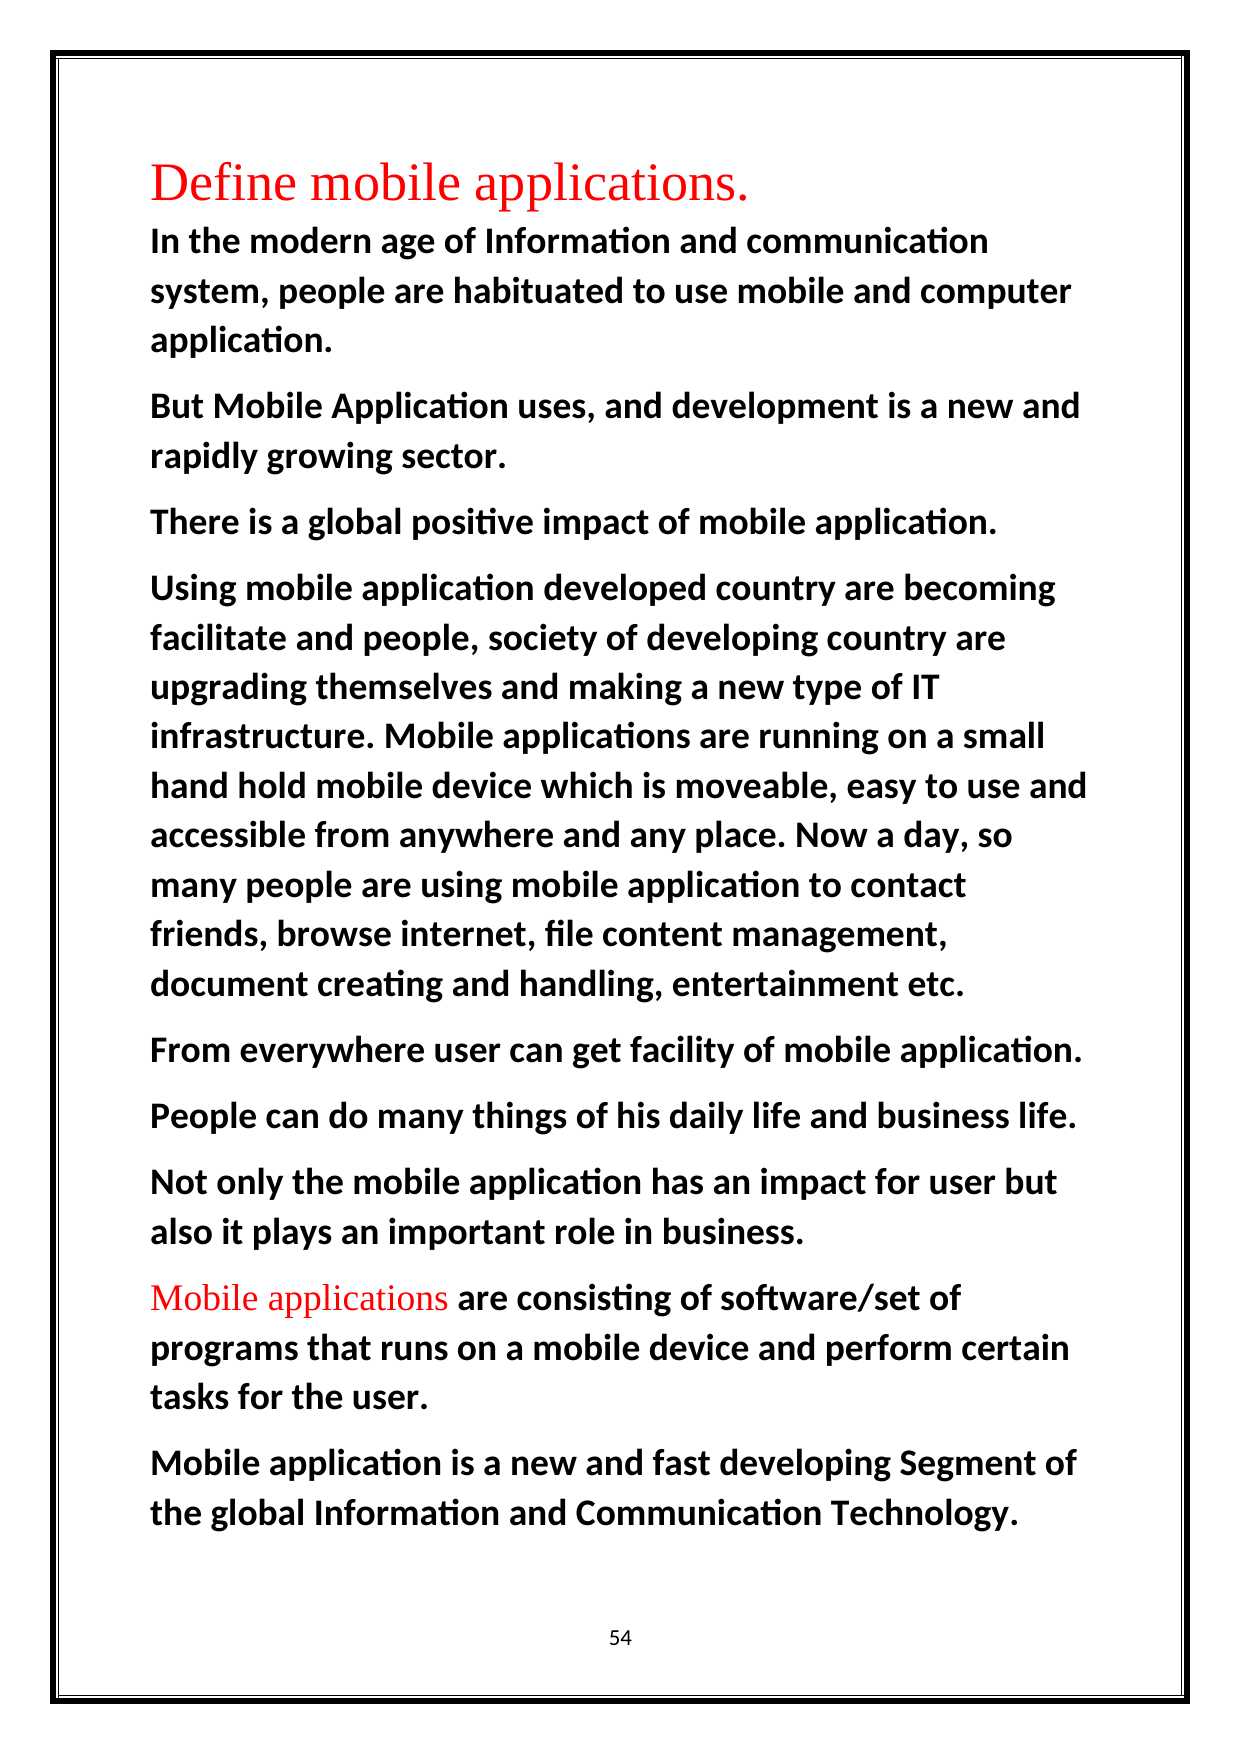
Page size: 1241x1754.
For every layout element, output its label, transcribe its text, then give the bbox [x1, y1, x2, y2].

text From everywhere user can get facility of mobile application. [150, 1026, 1090, 1072]
text Mobile application is a new and fast developing Segment of the global Information and Communication Technology. [150, 1439, 1090, 1534]
text People can do many things of his daily life and business life. [150, 1092, 1090, 1138]
subtitle Define mobile applications. [150, 150, 1090, 212]
text Mobile applications are consisting of software/set of programs that runs on a mobile device and perform certain tasks for the user. [150, 1274, 1090, 1419]
text Using mobile application developed country are becoming facilitate and people, society of developing country are upgrading themselves and making a new type of IT infrastructure. Mobile applications are running on a small hand hold mobile device which is moveable, easy to use and accessible from anywhere and any place. Now a day, so many people are using mobile application to contact friends, browse internet, file content management, document creating and handling, entertainment etc. [150, 564, 1090, 1006]
text But Mobile Application uses, and development is a new and rapidly growing sector. [150, 382, 1090, 478]
text There is a global positive impact of mobile application. [150, 498, 1090, 544]
text In the modern age of Information and communication system, people are habituated to use mobile and computer application. [150, 217, 1090, 362]
text Not only the mobile application has an impact for user but also it plays an important role in business. [150, 1158, 1090, 1254]
